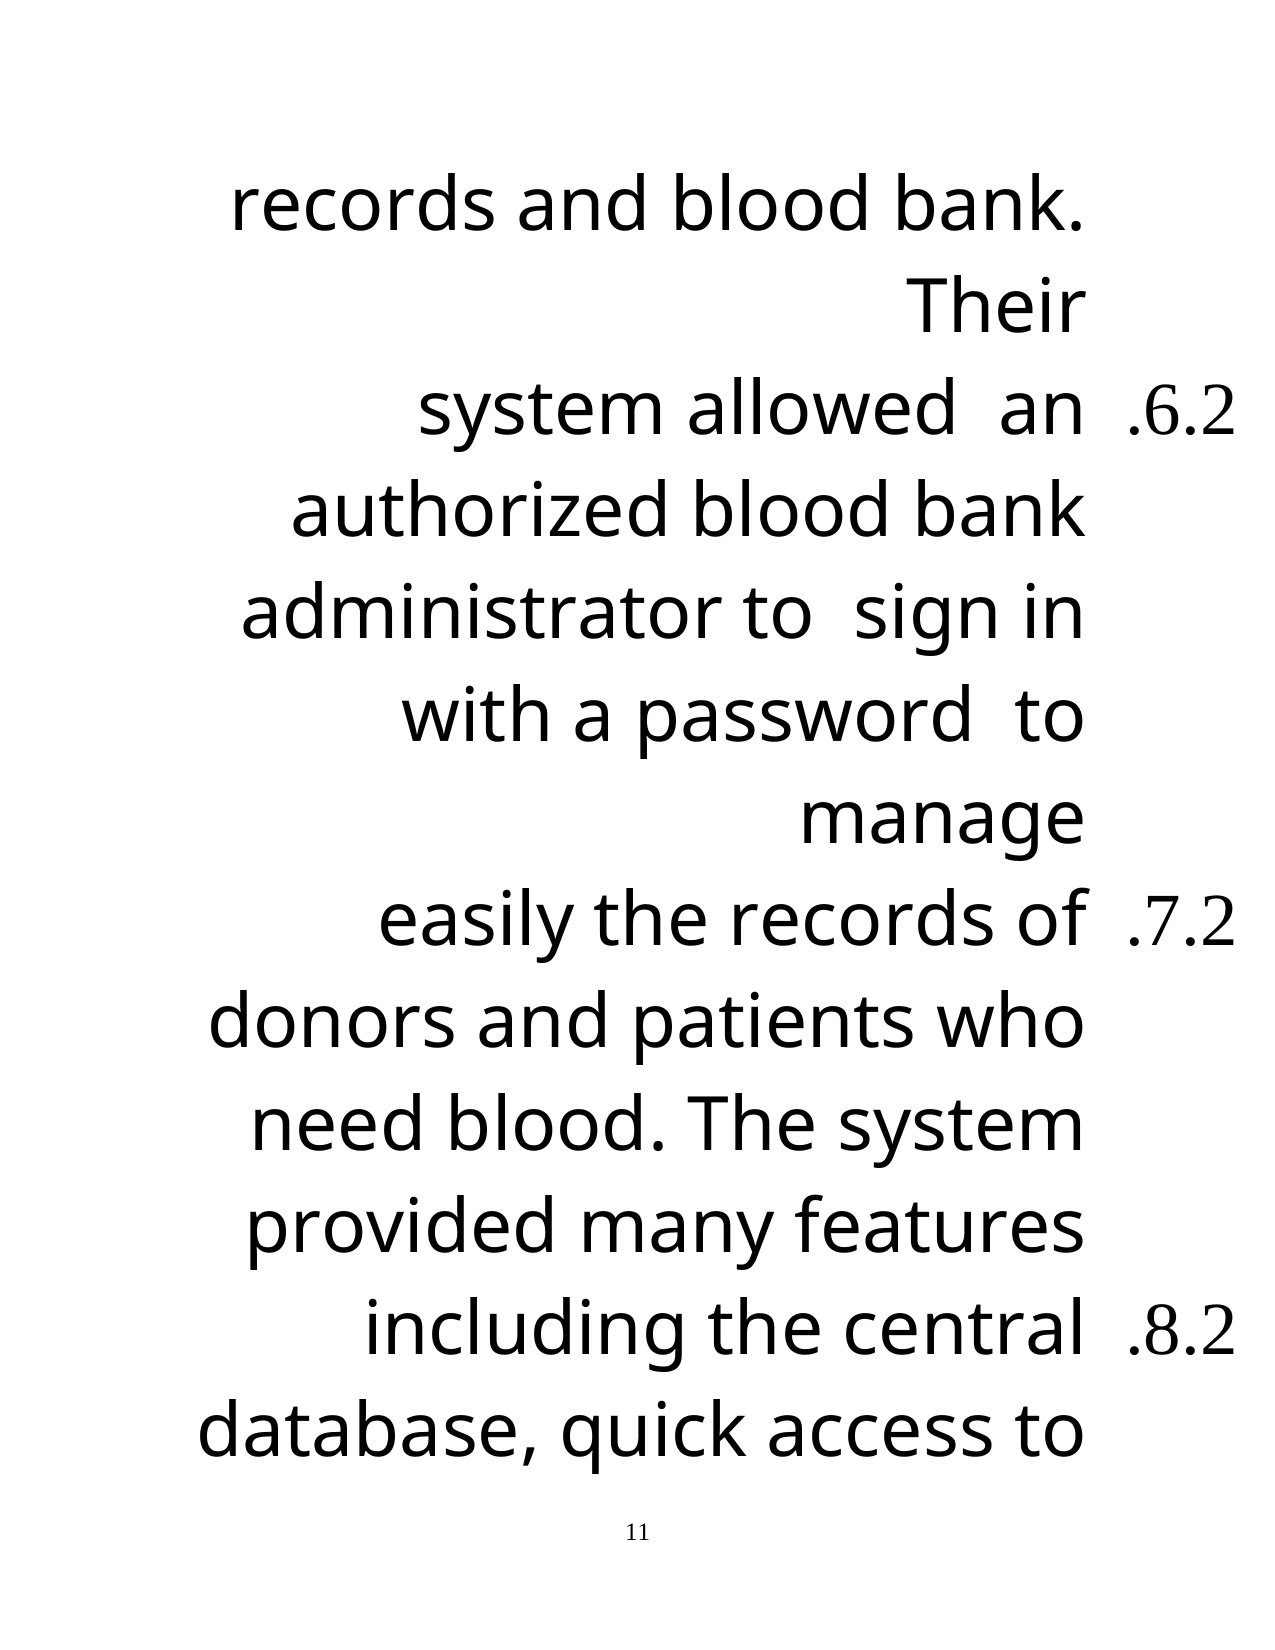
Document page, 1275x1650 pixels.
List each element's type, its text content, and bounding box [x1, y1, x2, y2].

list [150, 150, 1125, 354]
list easily the records of donors and patients who need blood. The system provided many features [150, 865, 1125, 1274]
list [150, 1274, 1125, 1478]
list system allowed an authorized blood bank administrator to sign in with a password to manage [150, 354, 1125, 865]
